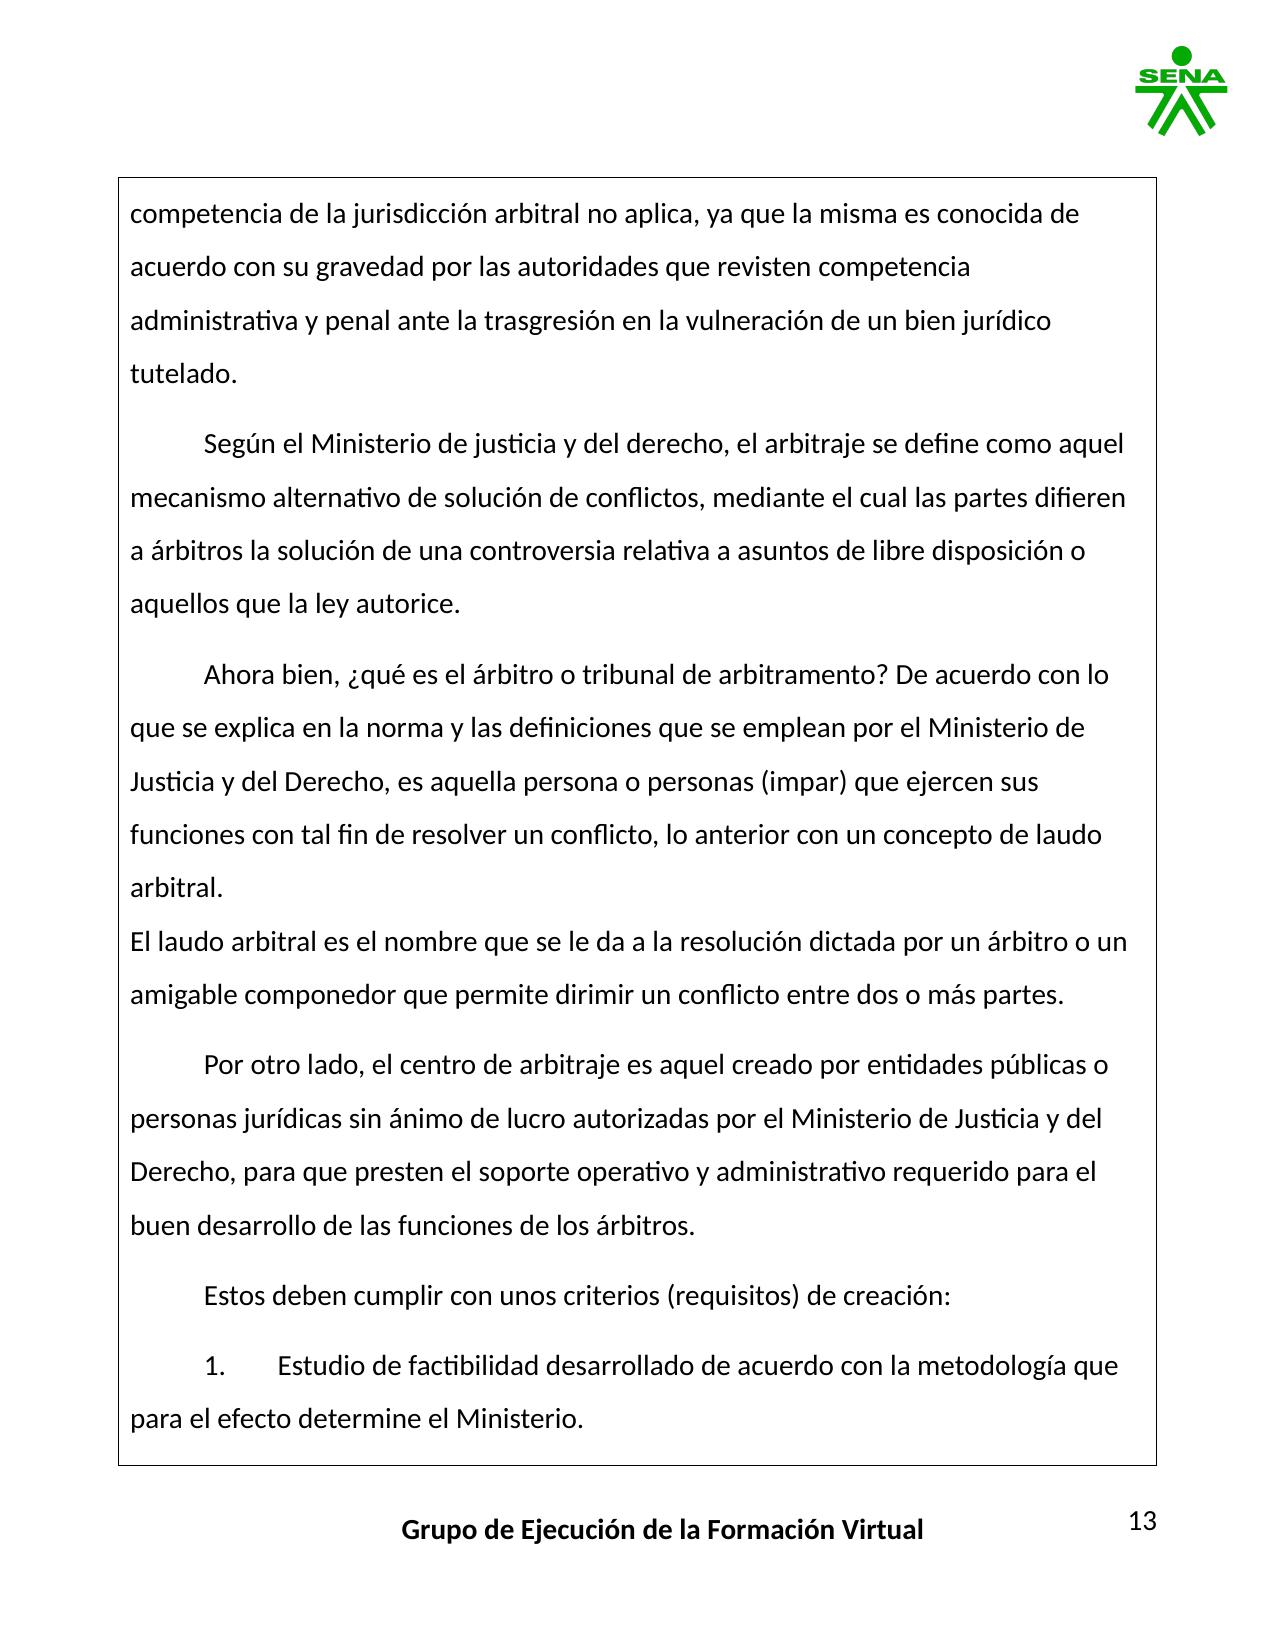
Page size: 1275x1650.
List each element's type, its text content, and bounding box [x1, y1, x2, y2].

picture [1135, 46, 1228, 136]
